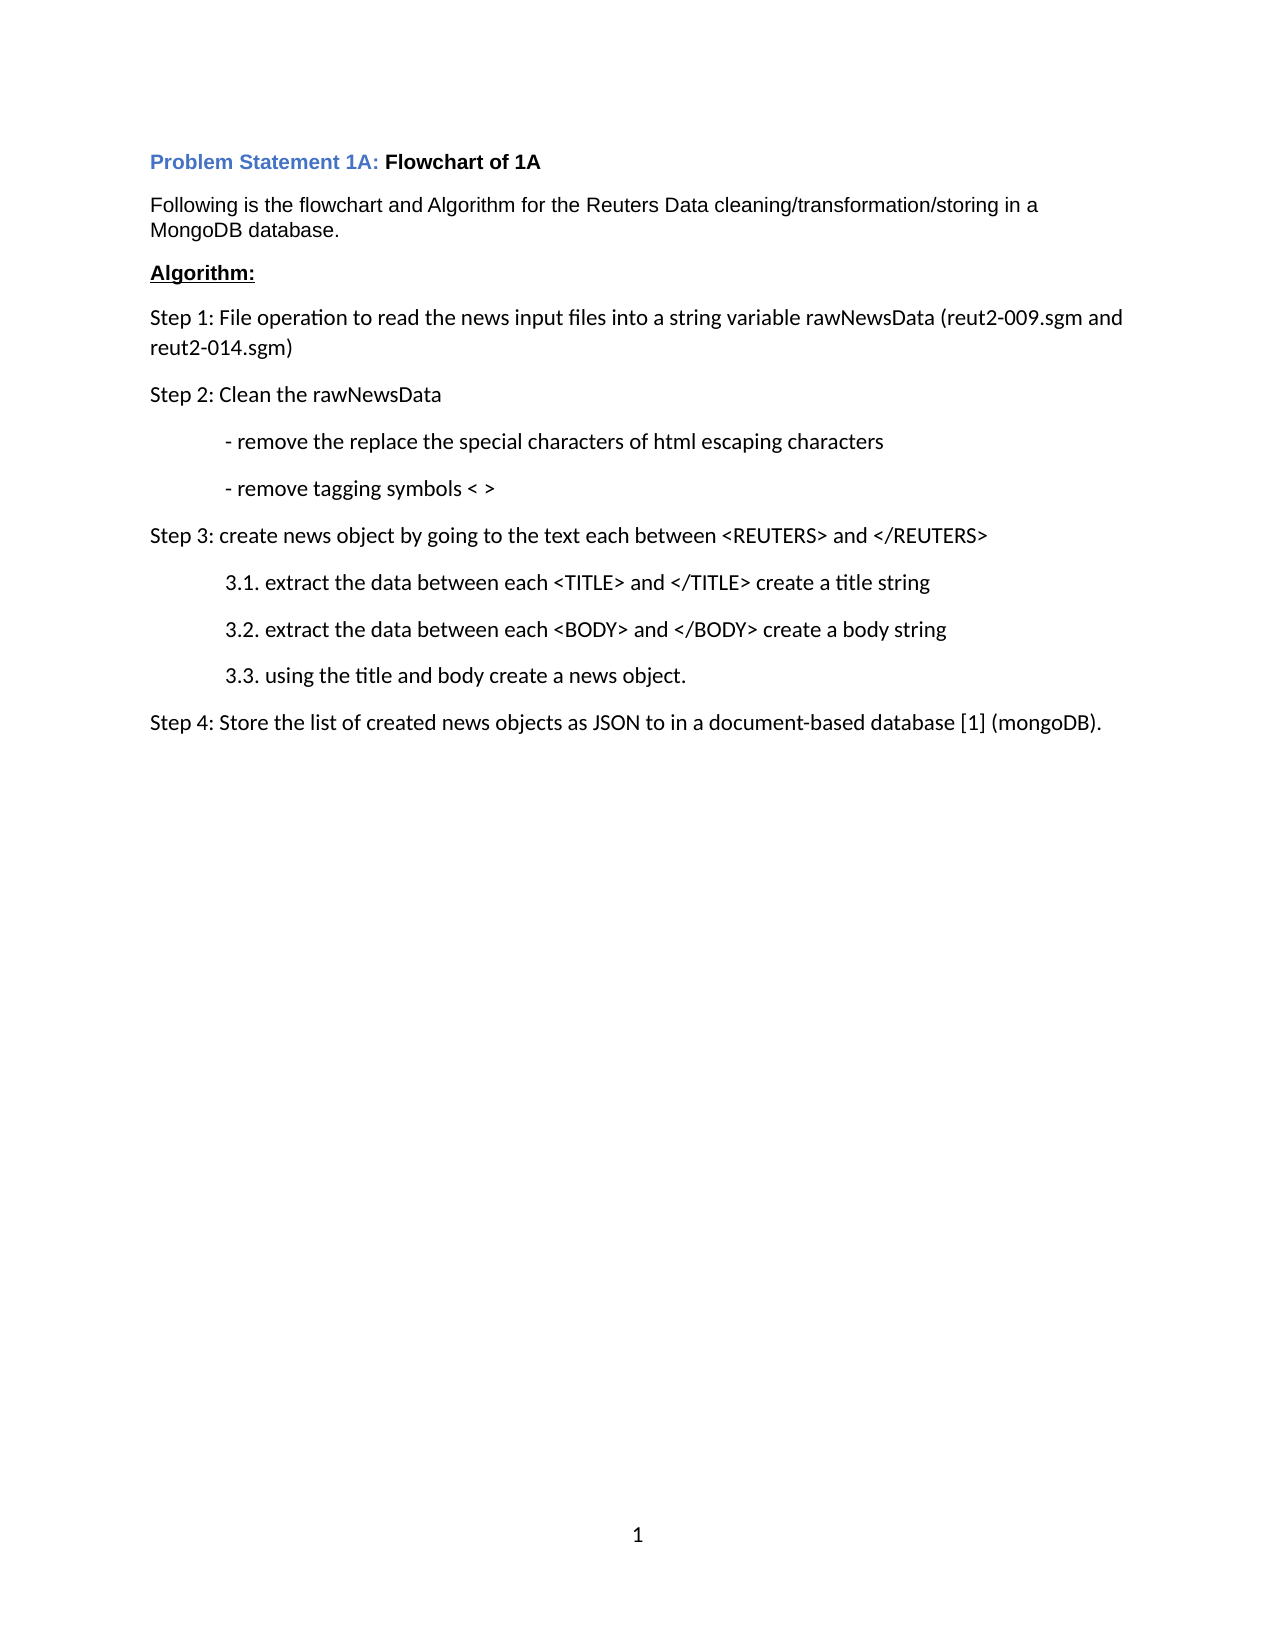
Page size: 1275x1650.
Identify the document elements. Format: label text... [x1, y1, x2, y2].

text Algorithm: [150, 261, 1125, 285]
text 3.3. using the title and body create a news object. [150, 662, 1125, 690]
text Step 3: create news object by going to the text each between <REUTERS> and </REUTERS> [150, 521, 1125, 549]
text - remove the replace the special characters of html escaping characters [150, 427, 1125, 455]
text 3.2. extract the data between each <BODY> and </BODY> create a body string [150, 615, 1125, 643]
text - remove tagging symbols < > [150, 474, 1125, 502]
text 3.1. extract the data between each <TITLE> and </TITLE> create a title string [150, 568, 1125, 596]
text Problem Statement 1A: Flowchart of 1A [150, 150, 1125, 174]
text Following is the flowchart and Algorithm for the Reuters Data cleaning/transformation/storing in a MongoDB database. [150, 192, 1125, 242]
text Step 1: File operation to read the news input files into a string variable rawNewsData (reut2-009.sgm and reut2-014.sgm) [150, 303, 1125, 362]
text Step 2: Clean the rawNewsData [150, 380, 1125, 408]
text Step 4: Store the list of created news objects as JSON to in a document-based database [1] (mongoDB). [150, 708, 1125, 737]
